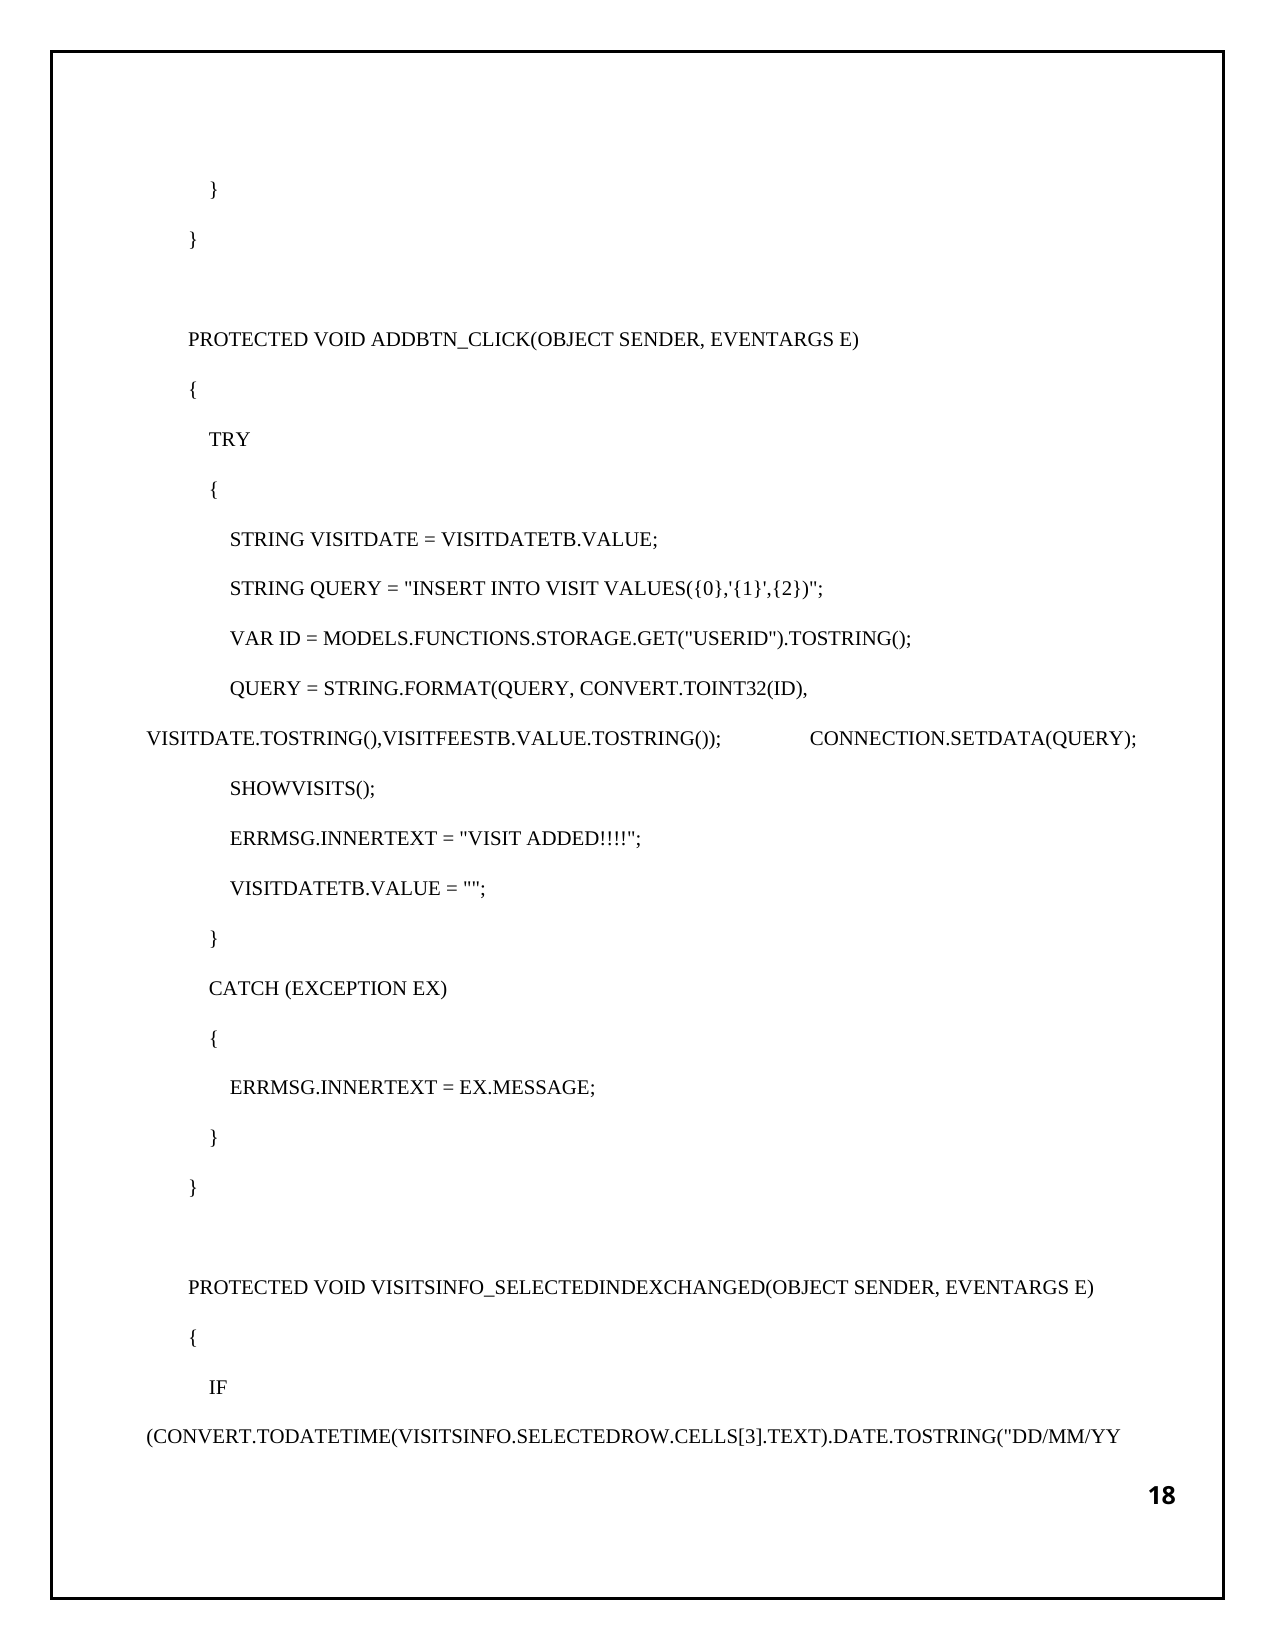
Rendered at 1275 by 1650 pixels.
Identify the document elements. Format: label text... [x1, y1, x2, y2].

text PROTECTED VOID VISITSINFO_SELECTEDINDEXCHANGED(OBJECT SENDER, EVENTARGS E) [146, 1275, 1177, 1299]
text SHOWVISITS(); [146, 776, 1177, 800]
text (CONVERT.TODATETIME(VISITSINFO.SELECTEDROW.CELLS[3].TEXT).DATE.TOSTRING("DD/MM/YY [146, 1424, 1177, 1448]
text VISITDATETB.VALUE = ""; [146, 876, 1177, 900]
text { [146, 377, 1177, 401]
text } [146, 926, 1177, 950]
text } [146, 227, 1177, 251]
text ERRMSG.INNERTEXT = EX.MESSAGE; [146, 1075, 1177, 1099]
text VAR ID = MODELS.FUNCTIONS.STORAGE.GET("USERID").TOSTRING(); [146, 626, 1177, 650]
text ERRMSG.INNERTEXT = "VISIT ADDED!!!!"; [146, 826, 1177, 850]
text CATCH (EXCEPTION EX) [146, 976, 1177, 999]
text } [146, 177, 1177, 201]
text } [146, 1125, 1177, 1149]
text { [146, 477, 1177, 501]
text } [146, 1175, 1177, 1199]
text VISITDATE.TOSTRING(),VISITFEESTB.VALUE.TOSTRING()); CONNECTION.SETDATA(QUERY); [146, 726, 1177, 750]
text QUERY = STRING.FORMAT(QUERY, CONVERT.TOINT32(ID), [146, 676, 1177, 700]
text { [146, 1025, 1177, 1049]
text IF [146, 1374, 1177, 1399]
text { [146, 1325, 1177, 1349]
text STRING VISITDATE = VISITDATETB.VALUE; [146, 526, 1177, 551]
text TRY [146, 427, 1177, 451]
text PROTECTED VOID ADDBTN_CLICK(OBJECT SENDER, EVENTARGS E) [146, 327, 1177, 351]
text STRING QUERY = "INSERT INTO VISIT VALUES({0},'{1}',{2})"; [146, 576, 1177, 600]
